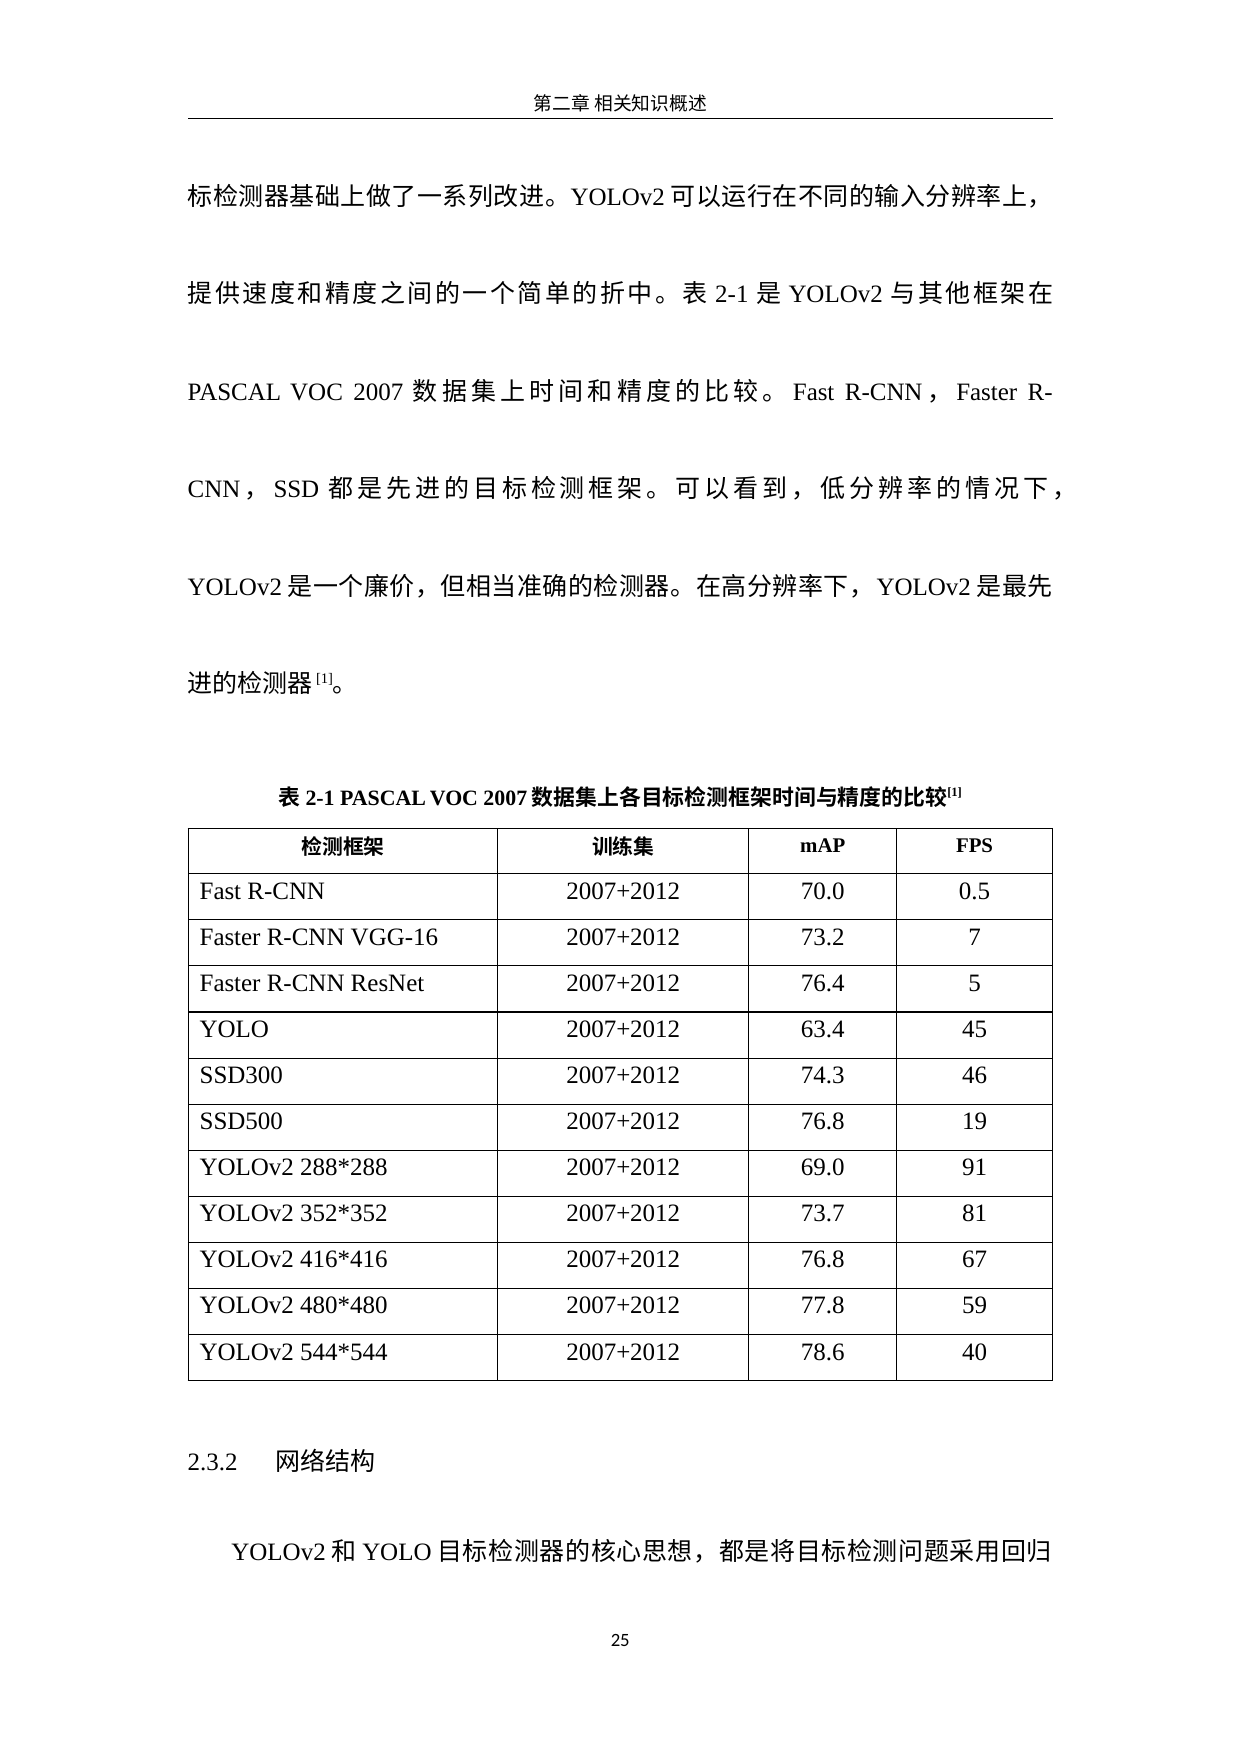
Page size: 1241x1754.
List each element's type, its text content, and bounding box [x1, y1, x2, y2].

table_cell 46 [897, 1059, 1052, 1103]
table_cell SSD500 [189, 1105, 497, 1149]
table_cell 2007+2012 [498, 920, 748, 965]
table_cell 63.4 [749, 1013, 896, 1057]
table_cell YOLOv2 352*352 [189, 1197, 497, 1242]
table_cell 76.8 [749, 1105, 896, 1149]
table_cell 76.8 [749, 1243, 896, 1288]
table_cell 2007+2012 [498, 966, 748, 1011]
table_cell 2007+2012 [498, 1059, 748, 1103]
text 表 2-1 PASCAL VOC 2007数据集上各目标检测框架时间与精度的比较[1] [187, 779, 1053, 812]
table_cell 77.8 [749, 1289, 896, 1334]
table_cell 73.2 [749, 920, 896, 965]
table_cell 59 [897, 1289, 1052, 1334]
table_cell 0.5 [897, 874, 1052, 919]
table_cell YOLO [189, 1013, 497, 1057]
table_cell 2007+2012 [498, 1289, 748, 1334]
table_cell Faster R-CNN VGG-16 [189, 920, 497, 965]
table_cell 2007+2012 [498, 1105, 748, 1149]
text 2.3.2 网络结构 [187, 1428, 1053, 1493]
table_cell 74.3 [749, 1059, 896, 1103]
table_cell YOLOv2 288*288 [189, 1151, 497, 1196]
table_cell 5 [897, 966, 1052, 1011]
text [187, 1517, 1053, 1582]
table_cell 7 [897, 920, 1052, 965]
table_cell SSD300 [189, 1059, 497, 1103]
table_header mAP [749, 829, 896, 873]
table_cell 81 [897, 1197, 1052, 1242]
table_cell YOLOv2 480*480 [189, 1289, 497, 1334]
table_cell 45 [897, 1013, 1052, 1057]
table_header 训练集 [498, 829, 748, 873]
table_cell 40 [897, 1335, 1052, 1380]
table_cell 2007+2012 [498, 874, 748, 919]
table_cell Fast R-CNN [189, 874, 497, 919]
table_cell Faster R-CNN ResNet [189, 966, 497, 1011]
table_header 检测框架 [189, 829, 497, 873]
table_cell 73.7 [749, 1197, 896, 1242]
table_cell YOLOv2 416*416 [189, 1243, 497, 1288]
table_cell 2007+2012 [498, 1197, 748, 1242]
table_cell 78.6 [749, 1335, 896, 1380]
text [187, 162, 1053, 714]
table_cell YOLOv2 544*544 [189, 1335, 497, 1380]
table_cell 76.4 [749, 966, 896, 1011]
table_cell 19 [897, 1105, 1052, 1149]
table_cell 2007+2012 [498, 1013, 748, 1057]
table_cell 2007+2012 [498, 1151, 748, 1196]
table_header FPS [897, 829, 1052, 873]
table_cell 91 [897, 1151, 1052, 1196]
table_cell 67 [897, 1243, 1052, 1288]
table_cell 69.0 [749, 1151, 896, 1196]
table_cell 2007+2012 [498, 1243, 748, 1288]
table_cell 70.0 [749, 874, 896, 919]
table_cell 2007+2012 [498, 1335, 748, 1380]
